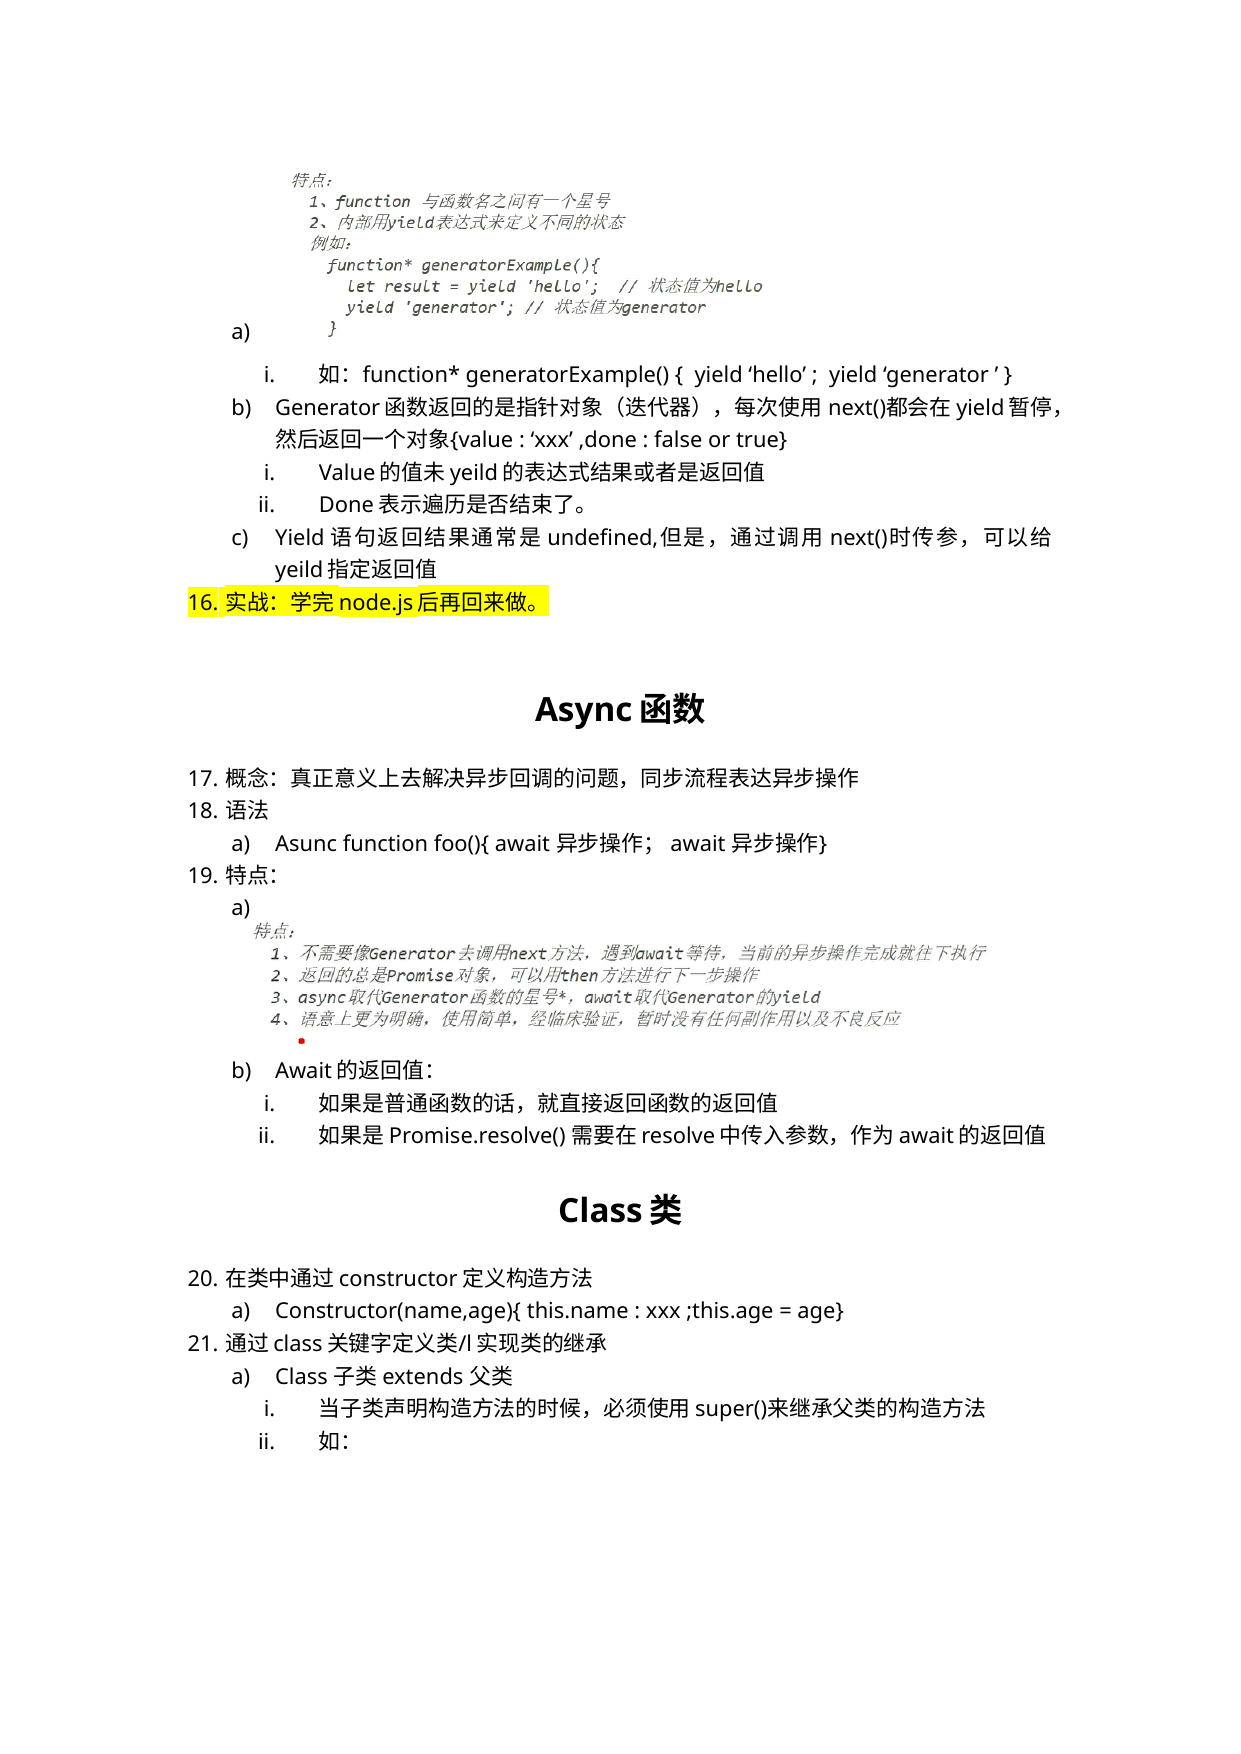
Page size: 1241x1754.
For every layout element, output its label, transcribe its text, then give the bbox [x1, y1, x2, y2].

list 如果是Promise.resolve() 需要在resolve中传入参数，作为await的返回值 [275, 1118, 1053, 1150]
list Generator函数返回的是指针对象（迭代器），每次使用next()都会在yield暂停，然后返回一个对象{value : ‘xxx’ ,done : false or true} [231, 389, 1053, 454]
list 特点： [187, 858, 1053, 890]
subtitle Class类 [187, 1175, 1053, 1240]
picture [275, 173, 838, 339]
list 如：function* generatorExample() { yield ‘hello’ ; yield ‘generator ’ } [275, 357, 1053, 389]
list 如果是普通函数的话，就直接返回函数的返回值 [275, 1085, 1053, 1118]
list Await的返回值： [231, 1053, 1053, 1085]
list 实战：学完node.js后再回来做。 [187, 584, 1053, 617]
picture [231, 922, 1054, 1047]
list Constructor(name,age){ this.name : xxx ;this.age = age} [231, 1293, 1053, 1326]
list 当子类声明构造方法的时候，必须使用super()来继承父类的构造方法 [275, 1391, 1053, 1423]
list Asunc function foo(){ await 异步操作； await 异步操作} [231, 825, 1053, 858]
list Yield语句返回结果通常是undefined,但是，通过调用next()时传参，可以给yeild指定返回值 [231, 519, 1053, 584]
subtitle Async函数 [187, 674, 1053, 739]
list 概念：真正意义上去解决异步回调的问题，同步流程表达异步操作 [187, 760, 1053, 793]
list 如： [275, 1423, 1053, 1456]
list 语法 [187, 793, 1053, 825]
list Class 子类 extends 父类 [231, 1358, 1053, 1391]
list 在类中通过constructor定义构造方法 [187, 1261, 1053, 1293]
list Value的值未yeild的表达式结果或者是返回值 [275, 454, 1053, 487]
list 通过class关键字定义类/l实现类的继承 [187, 1326, 1053, 1358]
list Done表示遍历是否结束了。 [275, 487, 1053, 519]
